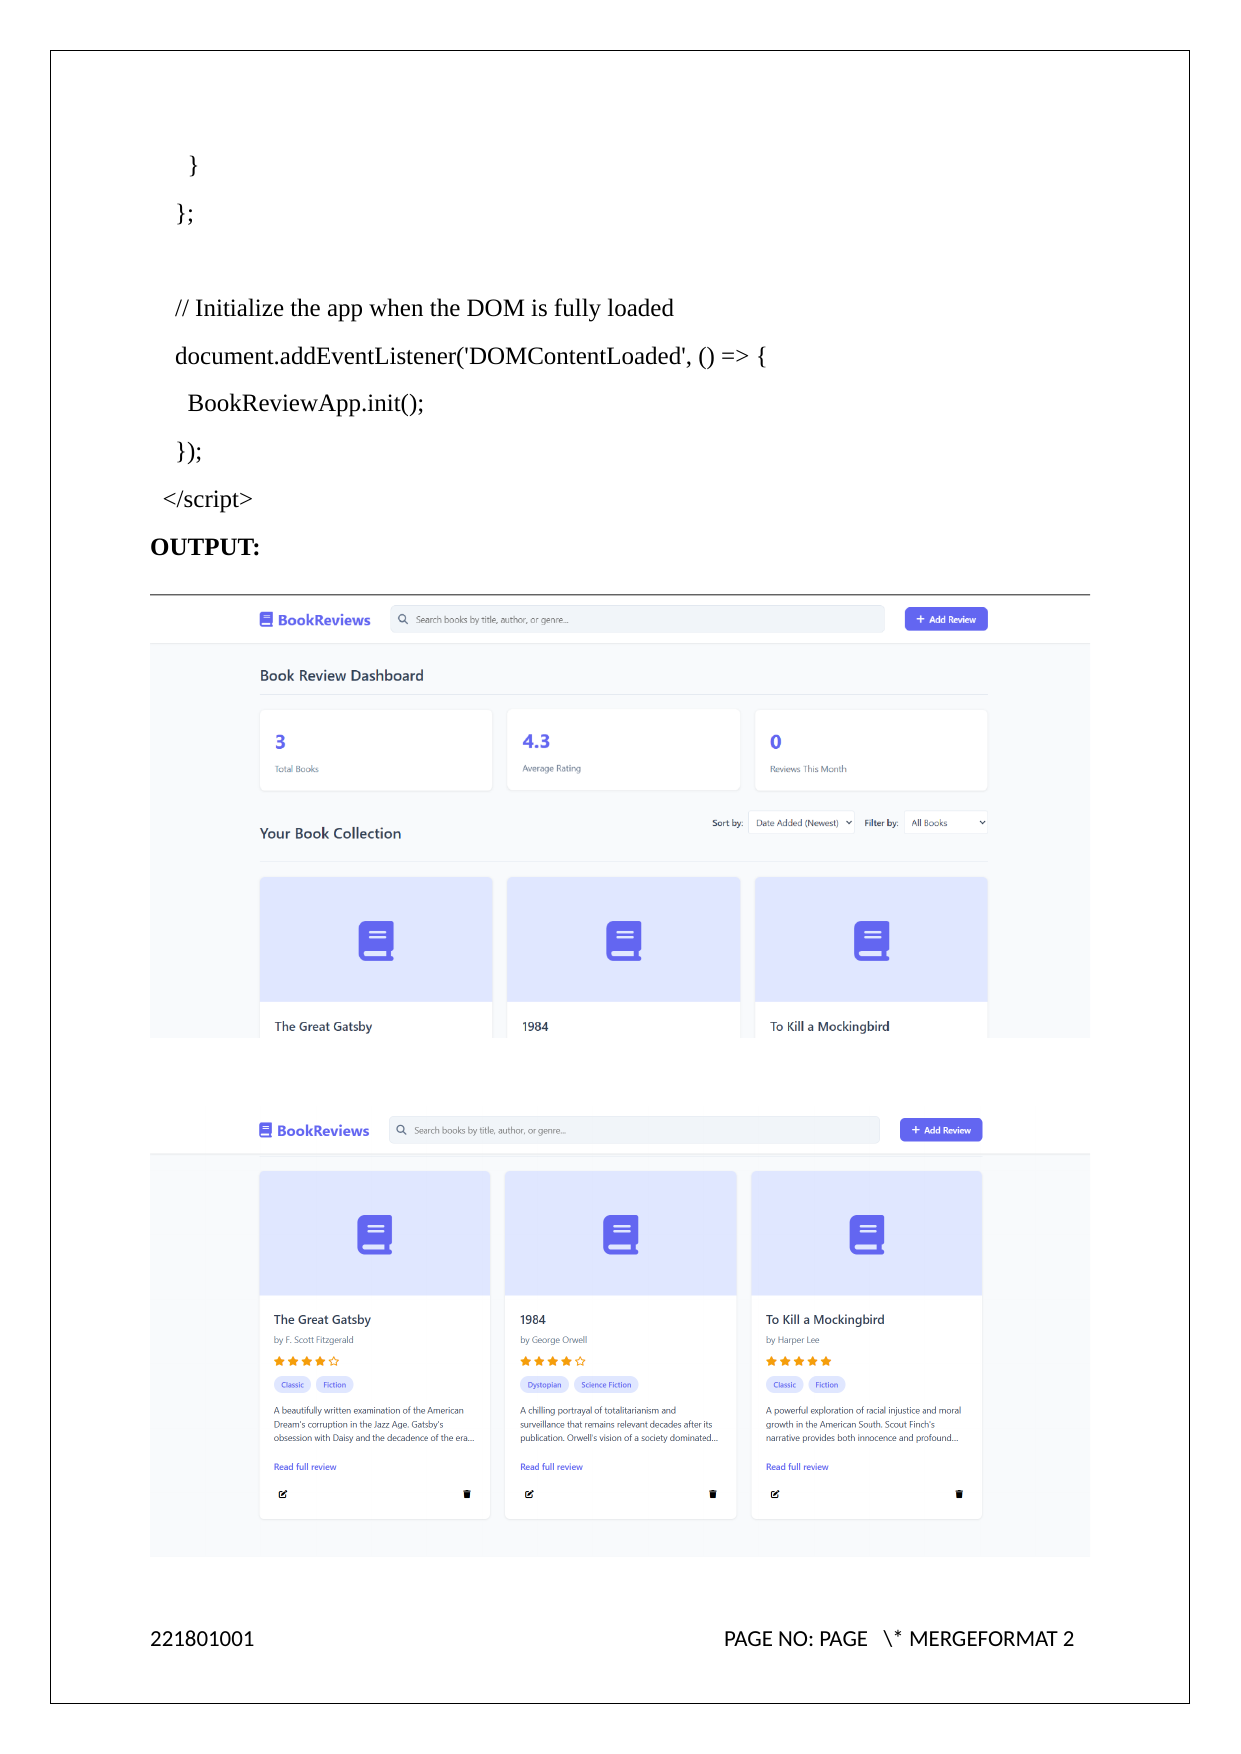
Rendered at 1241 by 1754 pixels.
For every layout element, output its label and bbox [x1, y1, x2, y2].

picture [150, 1106, 1091, 1557]
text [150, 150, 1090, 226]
picture [150, 594, 1091, 1038]
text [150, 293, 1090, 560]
